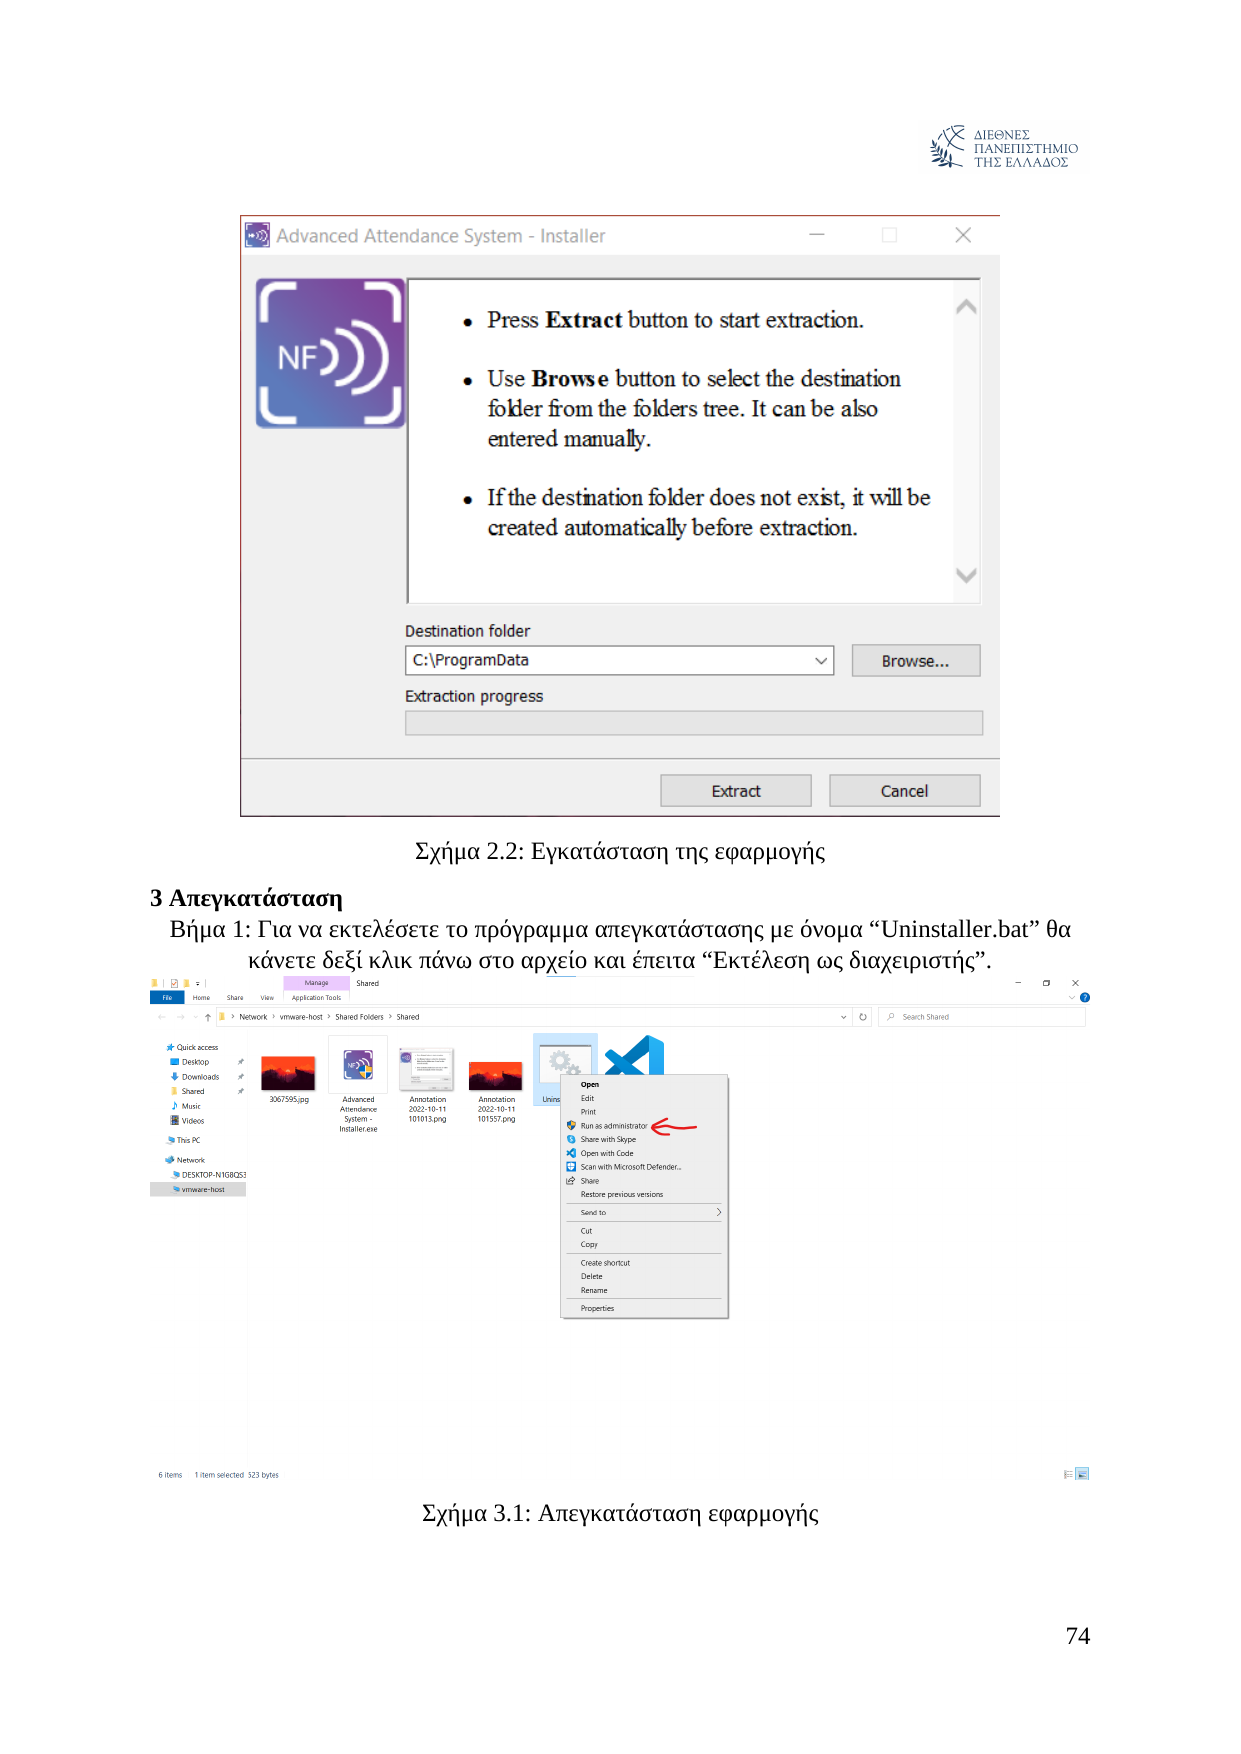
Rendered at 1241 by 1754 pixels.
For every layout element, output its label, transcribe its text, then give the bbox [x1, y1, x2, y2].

subtitle 3 Απεγκατάσταση [150, 883, 1090, 912]
text Σχήμα 2.2: Εγκατάσταση της εφαρμογής [150, 836, 1090, 864]
text Σχήμα 3.1: Απεγκατάσταση εφαρμογής [150, 1498, 1090, 1527]
picture [240, 215, 1000, 817]
picture [917, 120, 1091, 174]
text Βήμα 1: Για να εκτελέσετε το πρόγραμμα απεγκατάστασης με όνομα “Uninstaller.bat” θα κάνετε δεξί κλικ πάνω στο αρχείο και έπειτα “Εκτέλεση ως διαχειριστής”. [150, 914, 1090, 976]
picture [150, 976, 1091, 1480]
